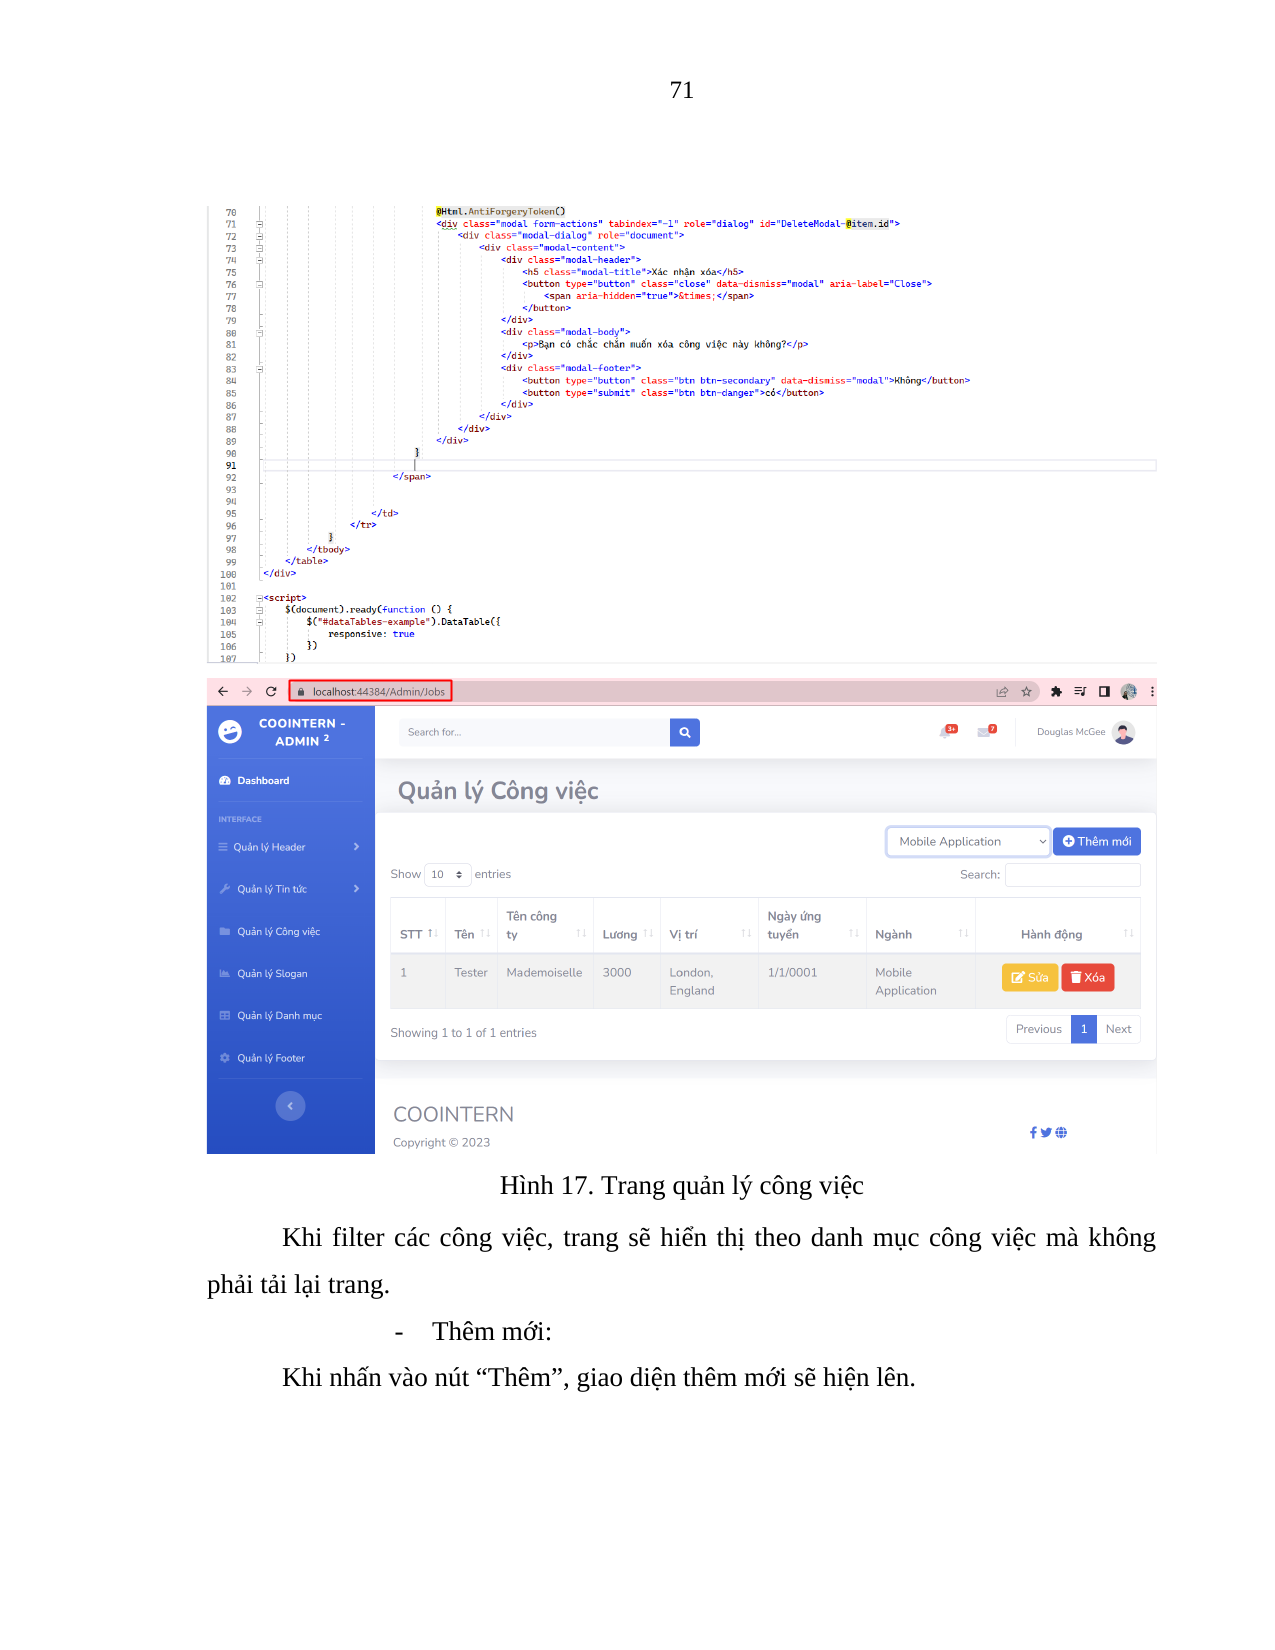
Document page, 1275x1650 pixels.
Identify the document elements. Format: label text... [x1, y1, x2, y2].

list Thêm mới: [394, 1314, 1157, 1346]
text Khi nhấn vào nút “Thêm”, giao diện thêm mới sẽ hiện lên. [207, 1361, 1157, 1392]
picture [206, 678, 1157, 1154]
picture [206, 206, 1157, 664]
text Khi filter các công việc, trang sẽ hiển thị theo danh mục công việc mà không phải tải lại trang. [207, 1221, 1157, 1299]
